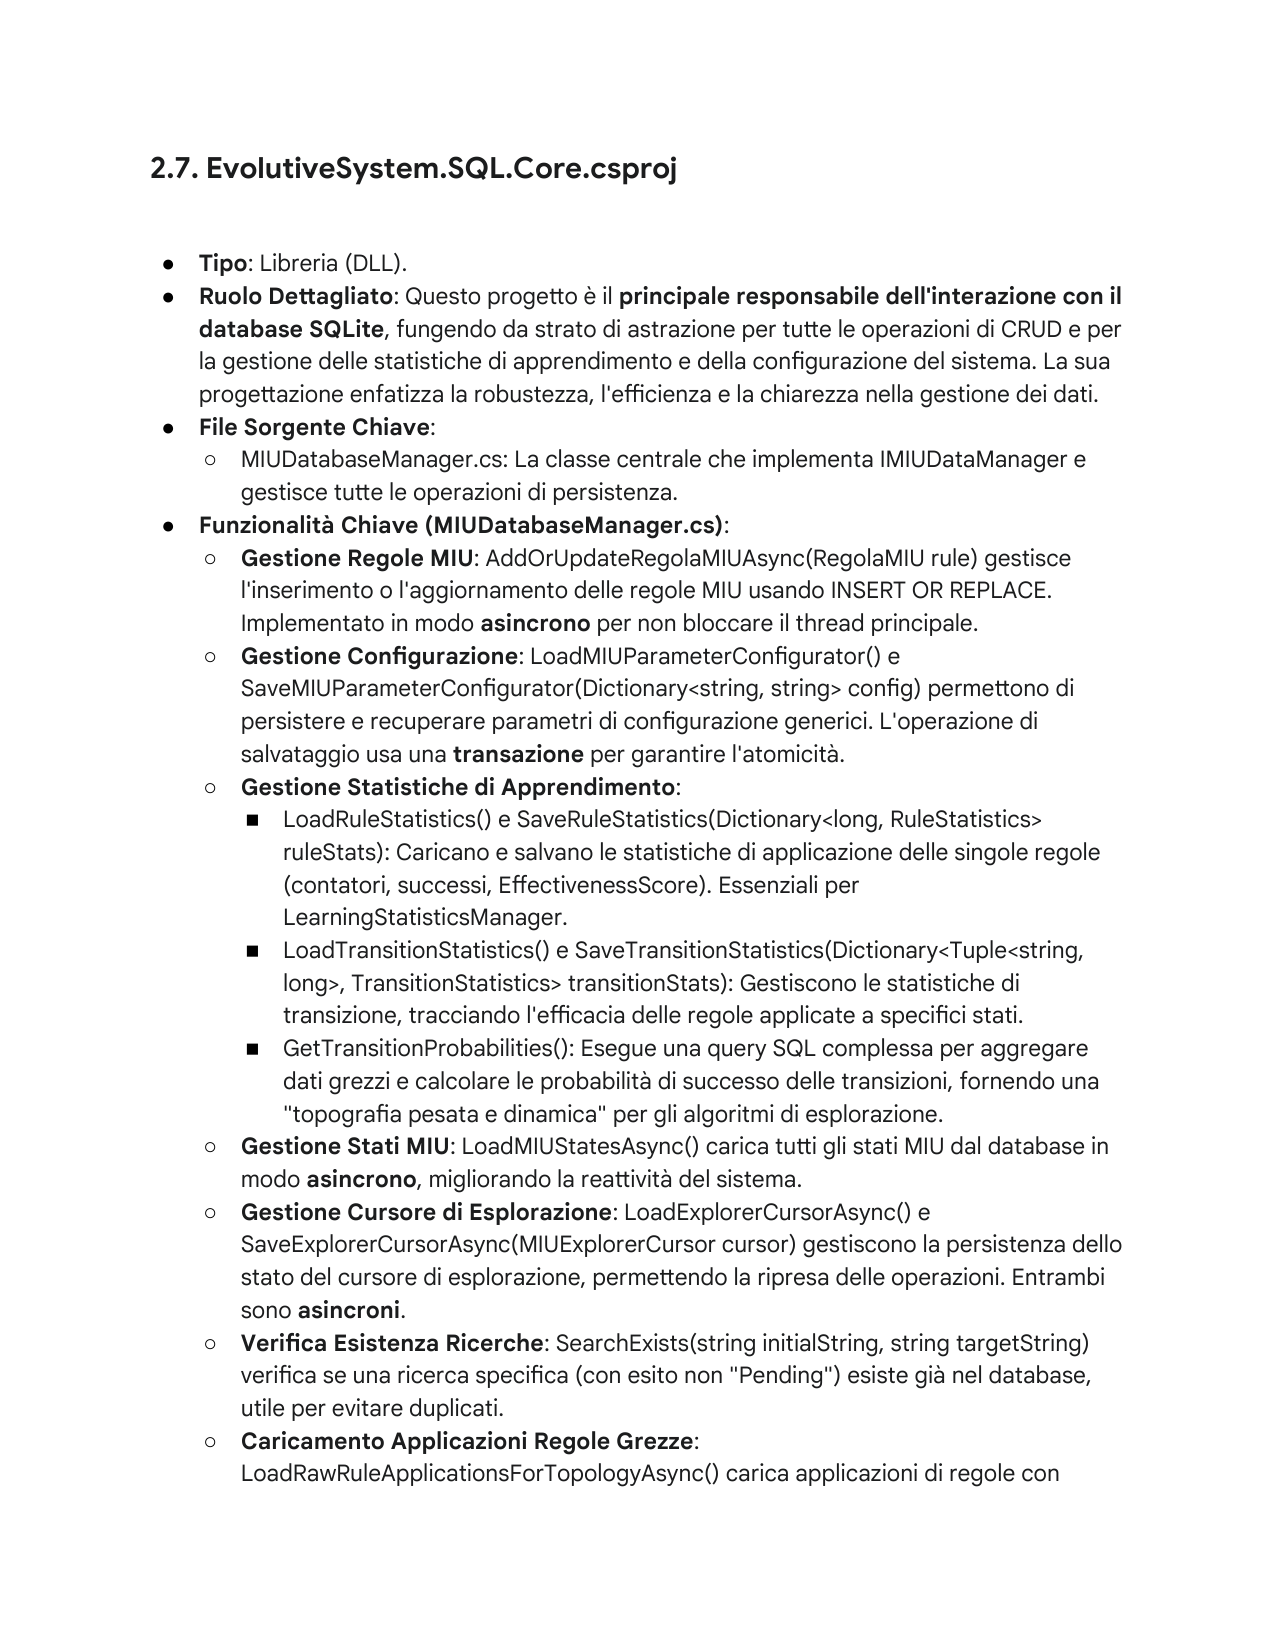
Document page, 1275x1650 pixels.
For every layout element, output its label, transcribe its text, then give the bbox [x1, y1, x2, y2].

list Funzionalità Chiave (MIUDatabaseManager.cs): [161, 511, 1125, 540]
list Verifica Esistenza Ricerche: SearchExists(string initialString, string targetString) verifica se una ricerca specifica (con esito non "Pending") esiste già nel database, utile per evitare duplicati. [203, 1329, 1125, 1423]
list GetTransitionProbabilities(): Esegue una query SQL complessa per aggregare dati grezzi e calcolare le probabilità di successo delle transizioni, fornendo una "topografia pesata e dinamica" per gli algoritmi di esplorazione. [245, 1034, 1125, 1128]
list Ruolo Dettagliato: Questo progetto è il principale responsabile dell'interazione con il database SQLite, fungendo da strato di astrazione per tutte le operazioni di CRUD e per la gestione delle statistiche di apprendimento e della configurazione del sistema. La sua progettazione enfatizza la robustezza, l'efficienza e la chiarezza nella gestione dei dati. [161, 282, 1125, 409]
list Gestione Configurazione: LoadMIUParameterConfigurator() e SaveMIUParameterConfigurator(Dictionary<string, string> config) permettono di persistere e recuperare parametri di configurazione generici. L'operazione di salvataggio usa una transazione per garantire l'atomicità. [203, 642, 1125, 769]
list Tipo: Libreria (DLL). [161, 249, 1125, 278]
subtitle 2.7. EvolutiveSystem.SQL.Core.csproj [150, 150, 1125, 187]
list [203, 1427, 1125, 1488]
list LoadTransitionStatistics() e SaveTransitionStatistics(Dictionary<Tuple<string, long>, TransitionStatistics> transitionStats): Gestiscono le statistiche di transizione, tracciando l'efficacia delle regole applicate a specifici stati. [245, 936, 1125, 1030]
list Gestione Statistiche di Apprendimento: [203, 773, 1125, 801]
list Gestione Stati MIU: LoadMIUStatesAsync() carica tutti gli stati MIU dal database in modo asincrono, migliorando la reattività del sistema. [203, 1132, 1125, 1194]
list Gestione Regole MIU: AddOrUpdateRegolaMIUAsync(RegolaMIU rule) gestisce l'inserimento o l'aggiornamento delle regole MIU usando INSERT OR REPLACE. Implementato in modo asincrono per non bloccare il thread principale. [203, 544, 1125, 638]
list MIUDatabaseManager.cs: La classe centrale che implementa IMIUDataManager e gestisce tutte le operazioni di persistenza. [203, 446, 1125, 507]
list File Sorgente Chiave: [161, 413, 1125, 442]
list LoadRuleStatistics() e SaveRuleStatistics(Dictionary<long, RuleStatistics> ruleStats): Caricano e salvano le statistiche di applicazione delle singole regole (contatori, successi, EffectivenessScore). Essenziali per LearningStatisticsManager. [245, 805, 1125, 932]
list Gestione Cursore di Esplorazione: LoadExplorerCursorAsync() e SaveExplorerCursorAsync(MIUExplorerCursor cursor) gestiscono la persistenza dello stato del cursore di esplorazione, permettendo la ripresa delle operazioni. Entrambi sono asincroni. [203, 1198, 1125, 1325]
